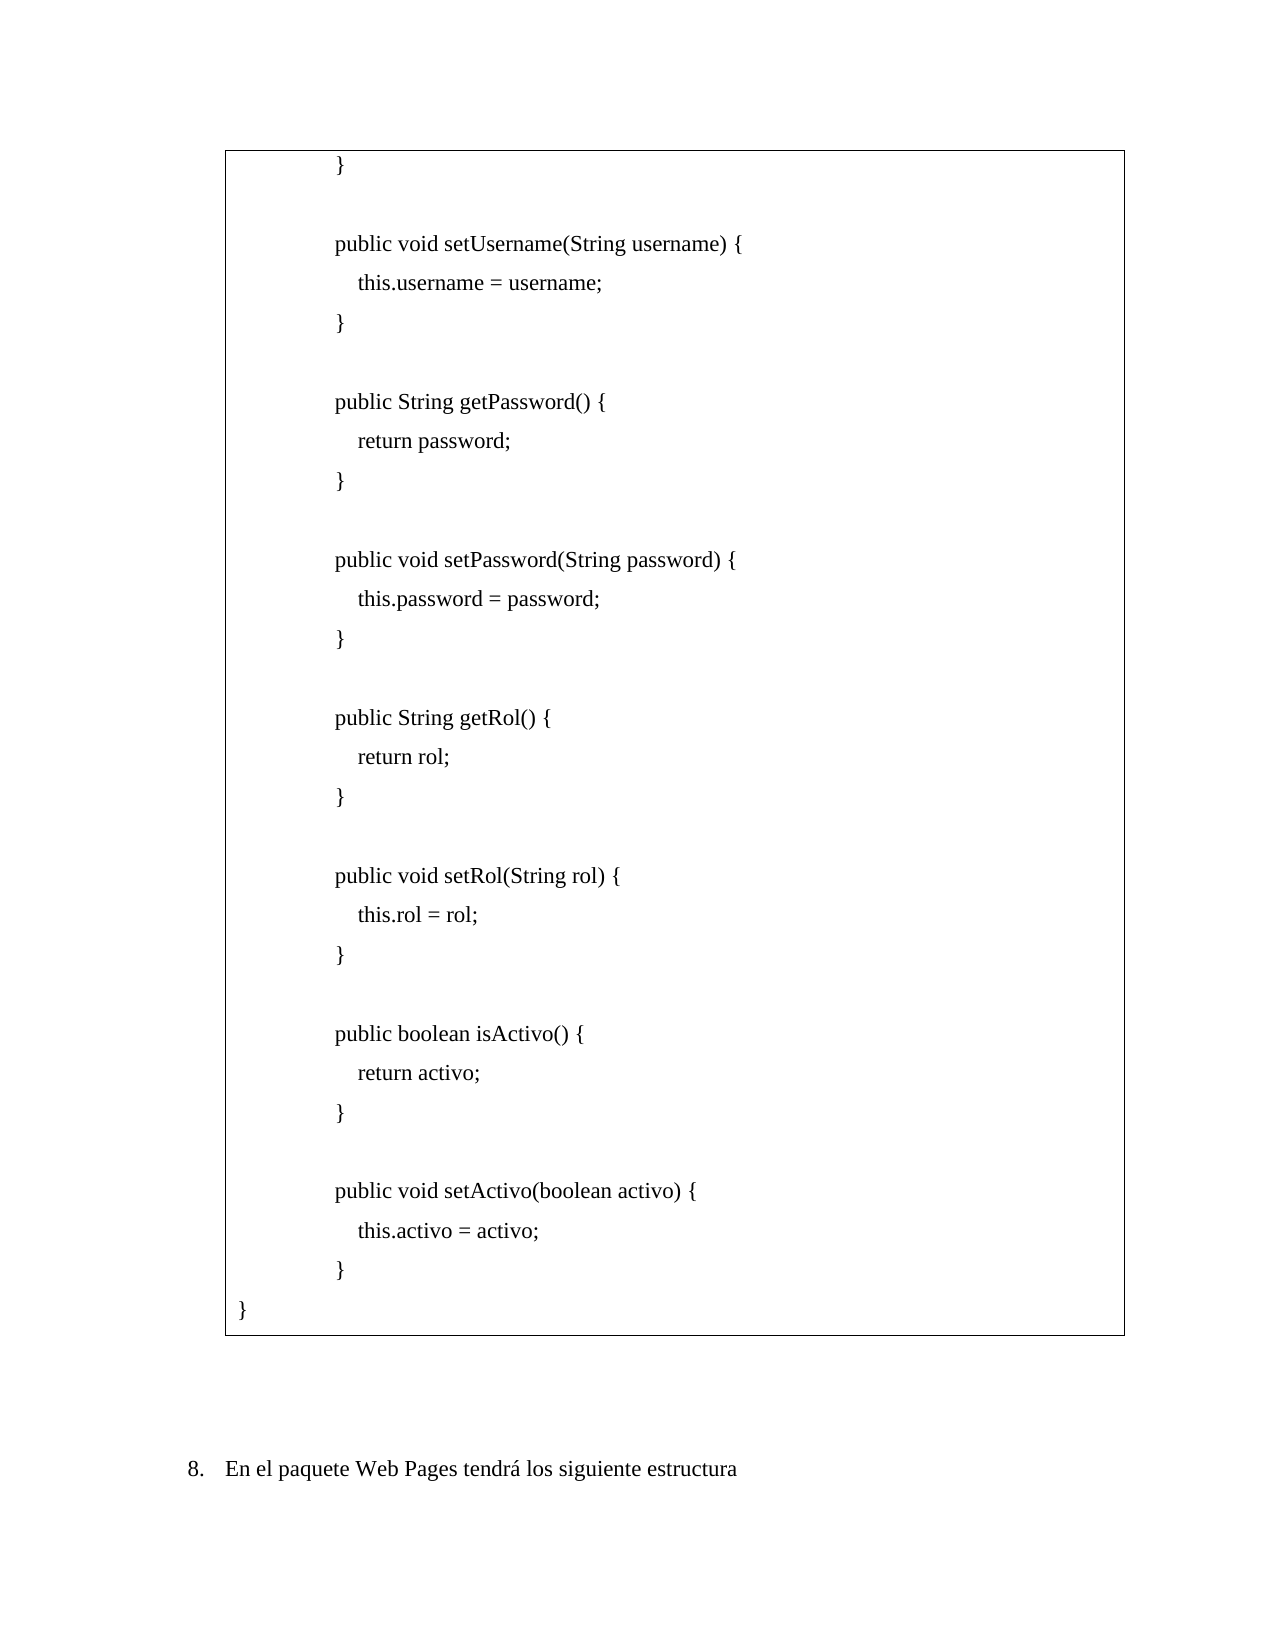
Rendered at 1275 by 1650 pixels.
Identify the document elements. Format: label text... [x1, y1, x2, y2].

list En el paquete Web Pages tendrá los siguiente estructura [187, 1455, 1125, 1481]
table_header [226, 151, 1124, 1335]
